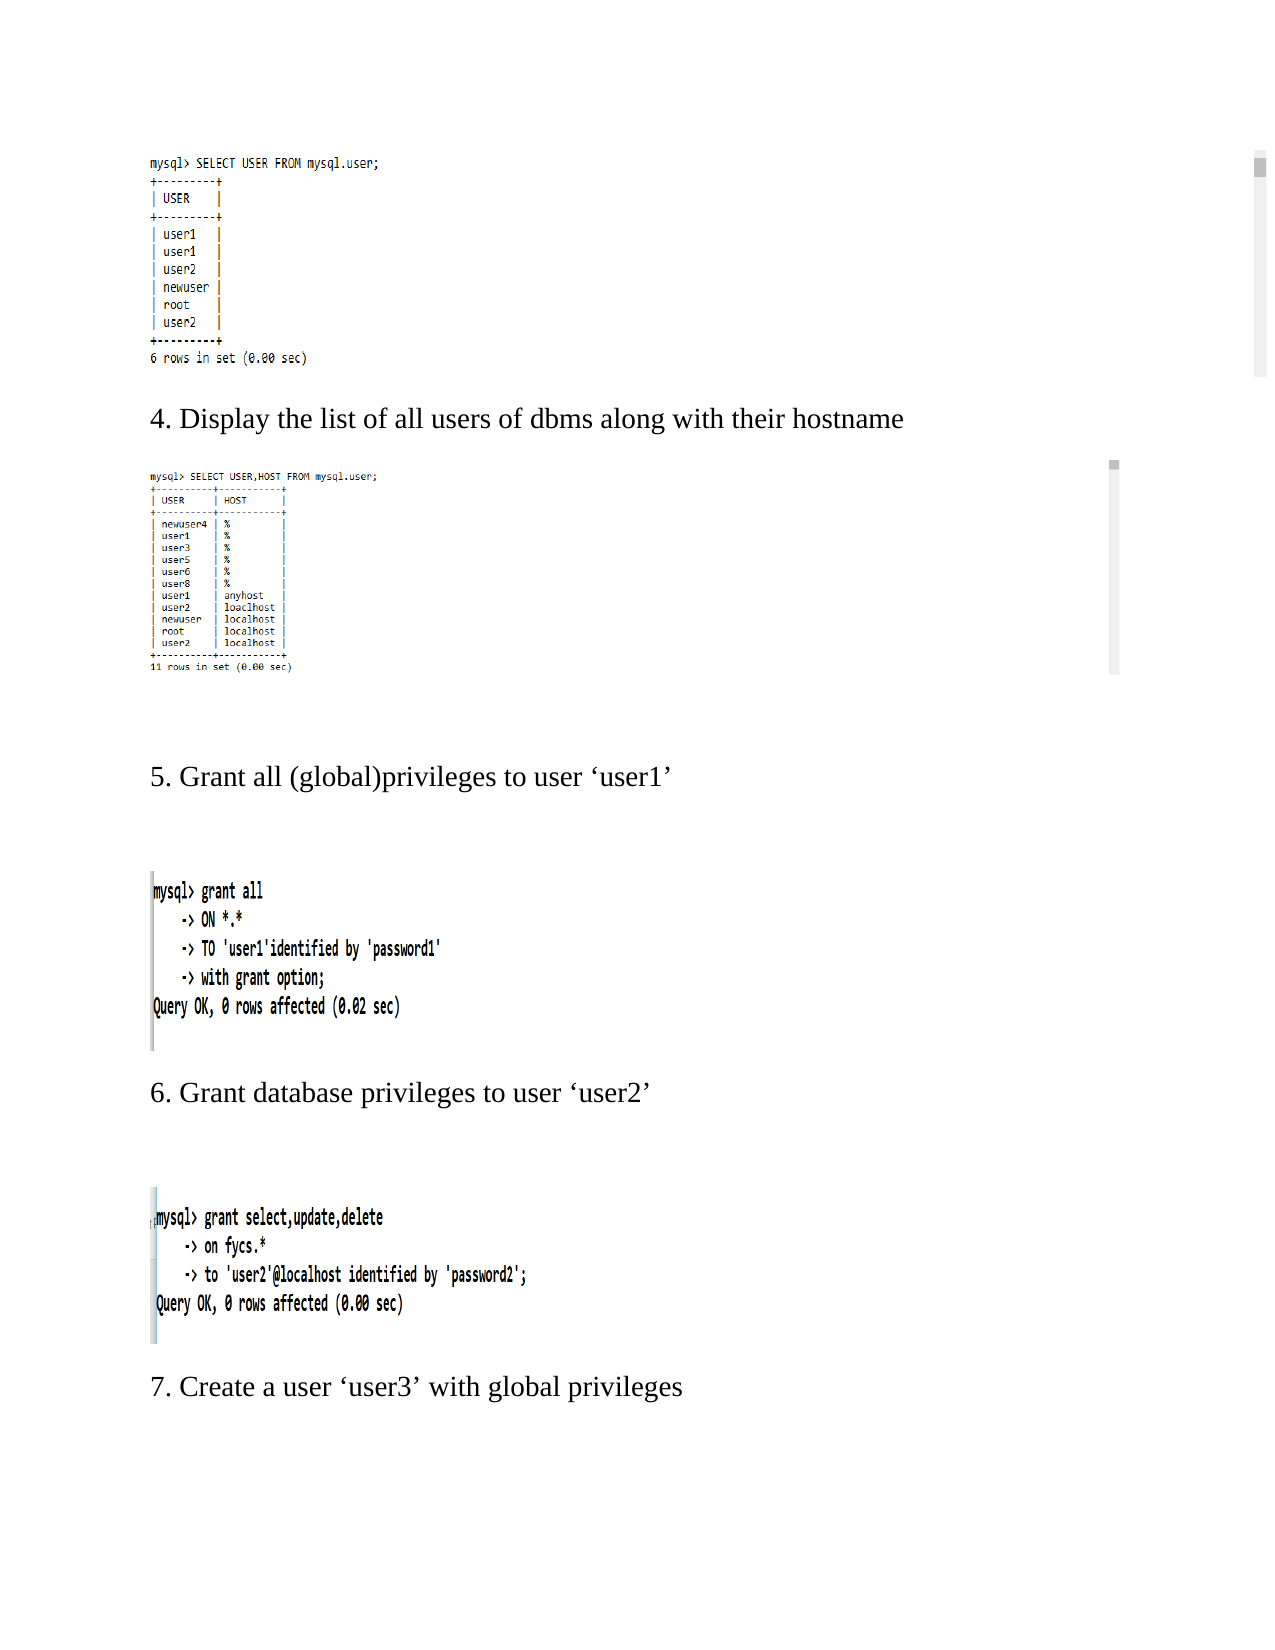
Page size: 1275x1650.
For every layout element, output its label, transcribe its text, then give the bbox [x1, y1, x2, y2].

text 5. Grant all (global)privileges to user ‘user1’ [150, 759, 1125, 792]
text 7. Create a user ‘user3’ with global privileges [150, 1369, 1125, 1402]
text 6. Grant database privileges to user ‘user2’ [150, 1075, 1125, 1108]
picture [150, 871, 1027, 1051]
picture [150, 150, 1267, 377]
text 4. Display the list of all users of dbms along with their hostname [150, 401, 1125, 434]
picture [150, 1187, 1030, 1344]
picture [150, 460, 1120, 675]
